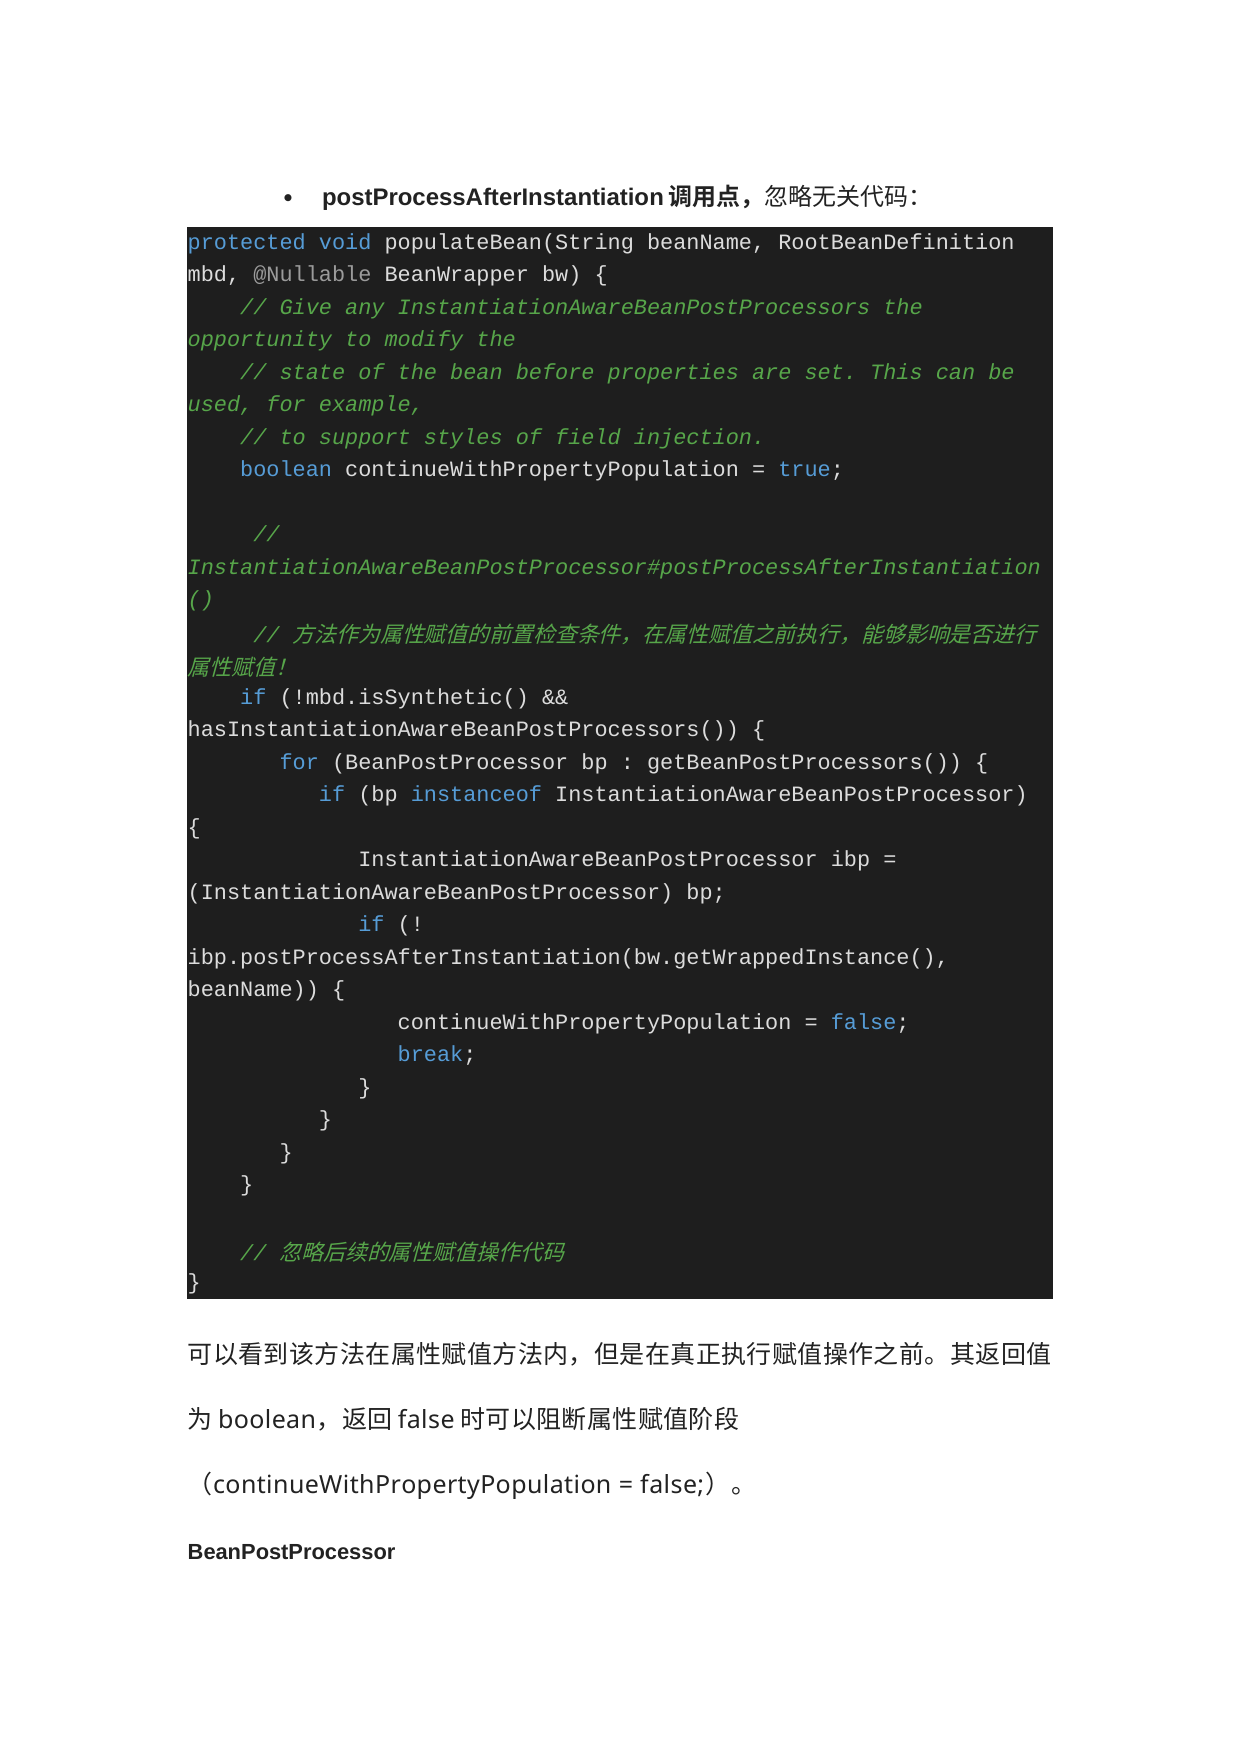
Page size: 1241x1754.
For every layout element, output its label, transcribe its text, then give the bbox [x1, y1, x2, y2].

text 可以看到该方法在属性赋值方法内，但是在真正执行赋值操作之前。其返回值为boolean，返回false时可以阻断属性赋值阶段（continueWithPropertyPopulation = false;）。 [187, 1320, 1053, 1515]
text continueWithPropertyPopulation = false; [187, 1007, 1053, 1039]
text // 方法作为属性赋值的前置检查条件，在属性赋值之前执行，能够影响是否进行属性赋值！ [187, 617, 1053, 682]
list postProcessAfterInstantiation调用点，忽略无关代码： [284, 162, 1053, 227]
text if (!ibp.postProcessAfterInstantiation(bw.getWrappedInstance(), beanName)) { [187, 909, 1053, 1007]
text boolean continueWithPropertyPopulation = true; [187, 454, 1053, 487]
text if (!mbd.isSynthetic() && hasInstantiationAwareBeanPostProcessors()) { [187, 682, 1053, 747]
text protected void populateBean(String beanName, RootBeanDefinition mbd, @Nullable BeanWrapper bw) { [187, 227, 1053, 292]
text BeanPostProcessor [187, 1535, 1053, 1568]
text for (BeanPostProcessor bp : getBeanPostProcessors()) { [187, 747, 1053, 779]
text } [187, 1072, 1053, 1104]
text } [187, 1104, 1053, 1137]
text // 忽略后续的属性赋值操作代码 [187, 1234, 1053, 1267]
text } [187, 1267, 1053, 1299]
text // Give any InstantiationAwareBeanPostProcessors the opportunity to modify the [187, 292, 1053, 357]
text if (bp instanceof InstantiationAwareBeanPostProcessor) { [187, 779, 1053, 844]
text // InstantiationAwareBeanPostProcessor#postProcessAfterInstantiation() [187, 519, 1053, 617]
text break; [187, 1039, 1053, 1072]
text // to support styles of field injection. [187, 422, 1053, 454]
text } [187, 1169, 1053, 1202]
text } [187, 1137, 1053, 1169]
text InstantiationAwareBeanPostProcessor ibp = (InstantiationAwareBeanPostProcessor) bp; [187, 844, 1053, 909]
text // state of the bean before properties are set. This can be used, for example, [187, 357, 1053, 422]
